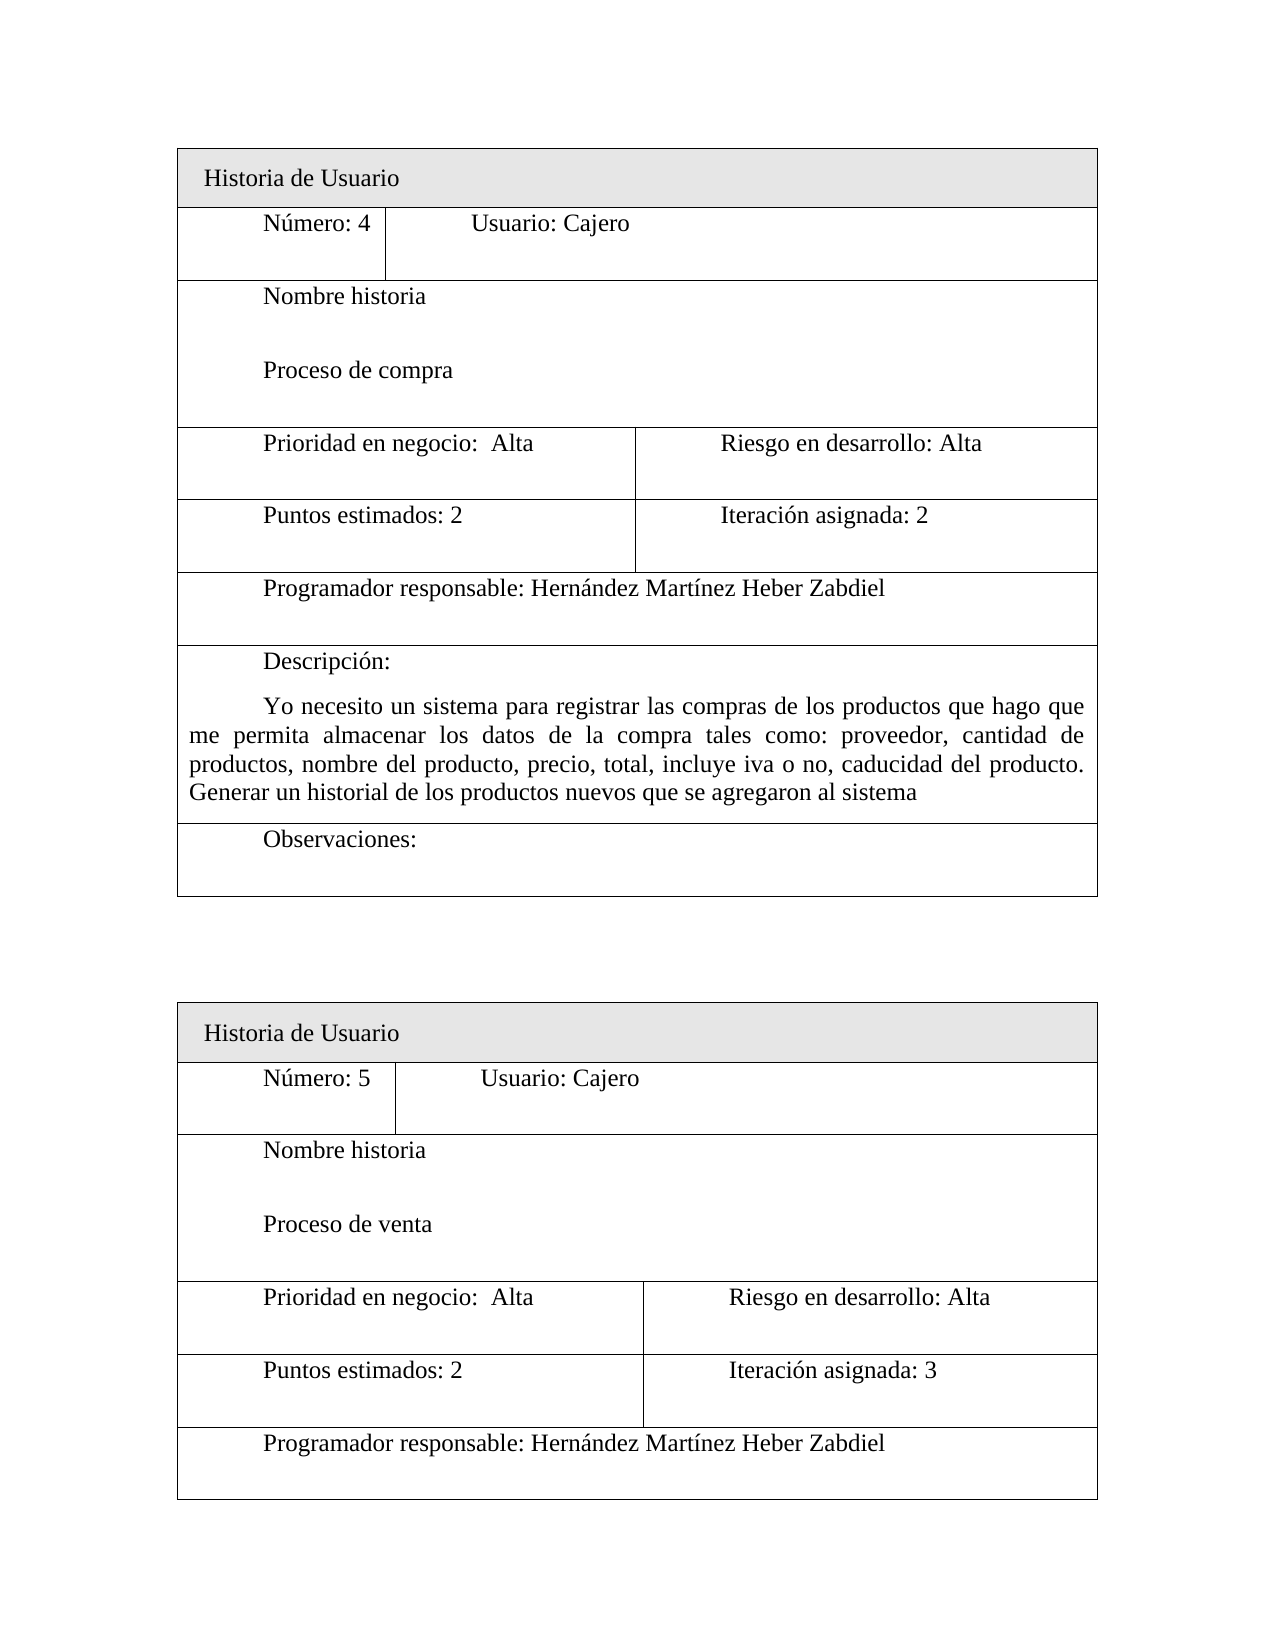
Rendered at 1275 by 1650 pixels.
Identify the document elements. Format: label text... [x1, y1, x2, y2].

table_cell Iteración asignada: 3 [644, 1355, 1097, 1427]
table_header Historia de Usuario [178, 149, 1097, 207]
table_header Historia de Usuario [178, 1003, 1097, 1062]
table_cell Programador responsable: Hernández Martínez Heber Zabdiel [178, 573, 1097, 645]
table_cell Nombre historia Proceso de venta [178, 1135, 1097, 1281]
table_cell Usuario: Cajero [396, 1063, 1097, 1134]
table_cell Usuario: Cajero [386, 208, 1097, 280]
table_cell Número: 4 [178, 208, 385, 280]
table_cell Prioridad en negocio: Alta [178, 1282, 643, 1354]
table_cell Riesgo en desarrollo: Alta [636, 428, 1097, 499]
table_cell Descripción: Yo necesito un sistema para registrar las compras de los productos que hago que me permita almacenar los datos de la compra tales como: proveedor, cantidad de productos, nombre del producto, precio, total, incluye iva o no, caducidad del producto. Generar un historial de los productos nuevos que se agregaron al sistema [178, 646, 1097, 823]
table_cell Número: 5 [178, 1063, 395, 1134]
table_cell Riesgo en desarrollo: Alta [644, 1282, 1097, 1354]
table_cell Programador responsable: Hernández Martínez Heber Zabdiel [178, 1428, 1097, 1499]
table_cell Puntos estimados: 2 [178, 500, 635, 572]
table_cell Puntos estimados: 2 [178, 1355, 643, 1427]
table_cell Prioridad en negocio: Alta [178, 428, 635, 499]
table_cell Nombre historia Proceso de compra [178, 281, 1097, 427]
table_cell Iteración asignada: 2 [636, 500, 1097, 572]
table_cell Observaciones: [178, 824, 1097, 896]
